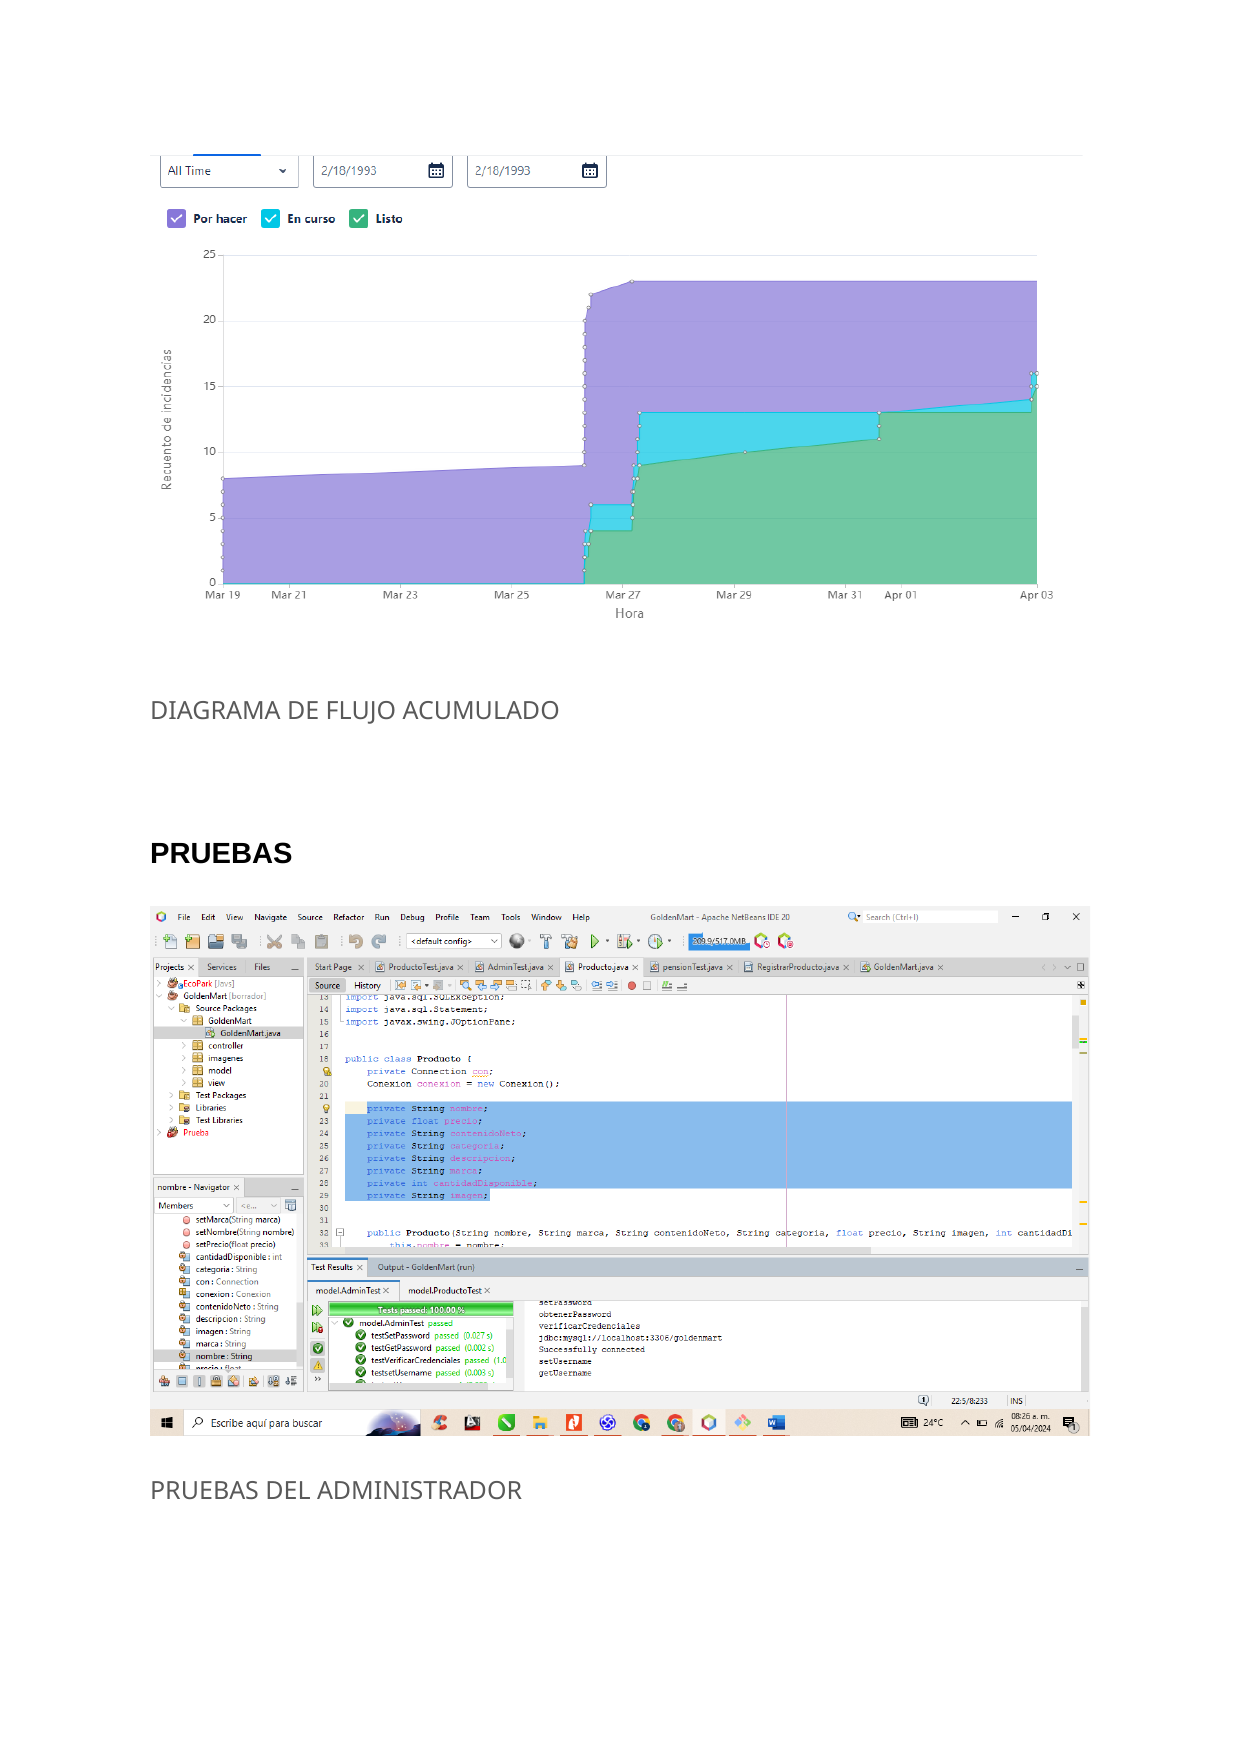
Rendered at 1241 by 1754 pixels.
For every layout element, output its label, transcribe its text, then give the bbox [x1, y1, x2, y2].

subtitle Pruebas [150, 836, 1015, 869]
picture [150, 906, 1091, 1436]
picture [150, 150, 1083, 656]
text DIAGRAMA DE FLUJO ACUMULADO [150, 692, 1015, 727]
text PRUEBAS DEL ADMINISTRADOR [150, 1473, 1015, 1507]
